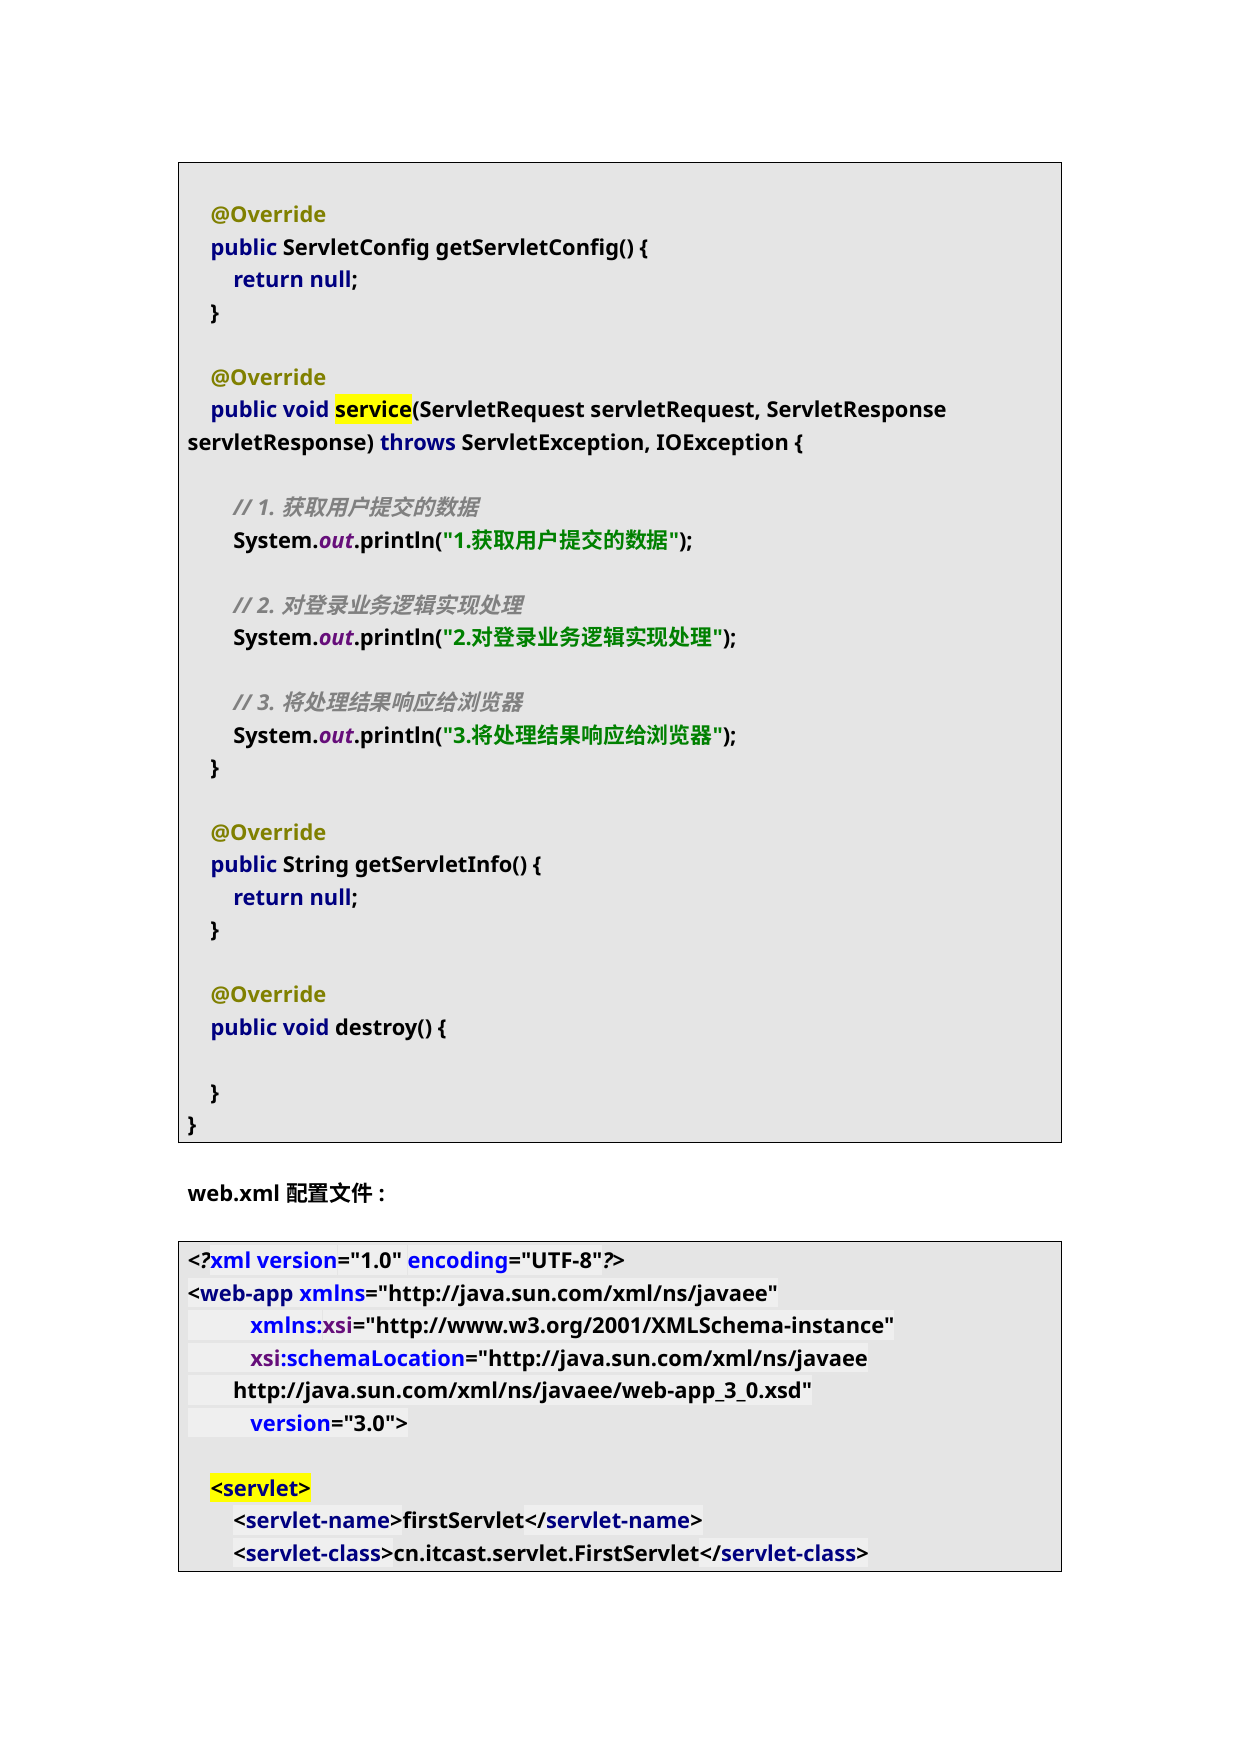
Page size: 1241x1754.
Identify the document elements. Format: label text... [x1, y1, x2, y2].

text web.xml 配置文件 : [187, 1176, 1053, 1208]
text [179, 163, 1061, 1142]
